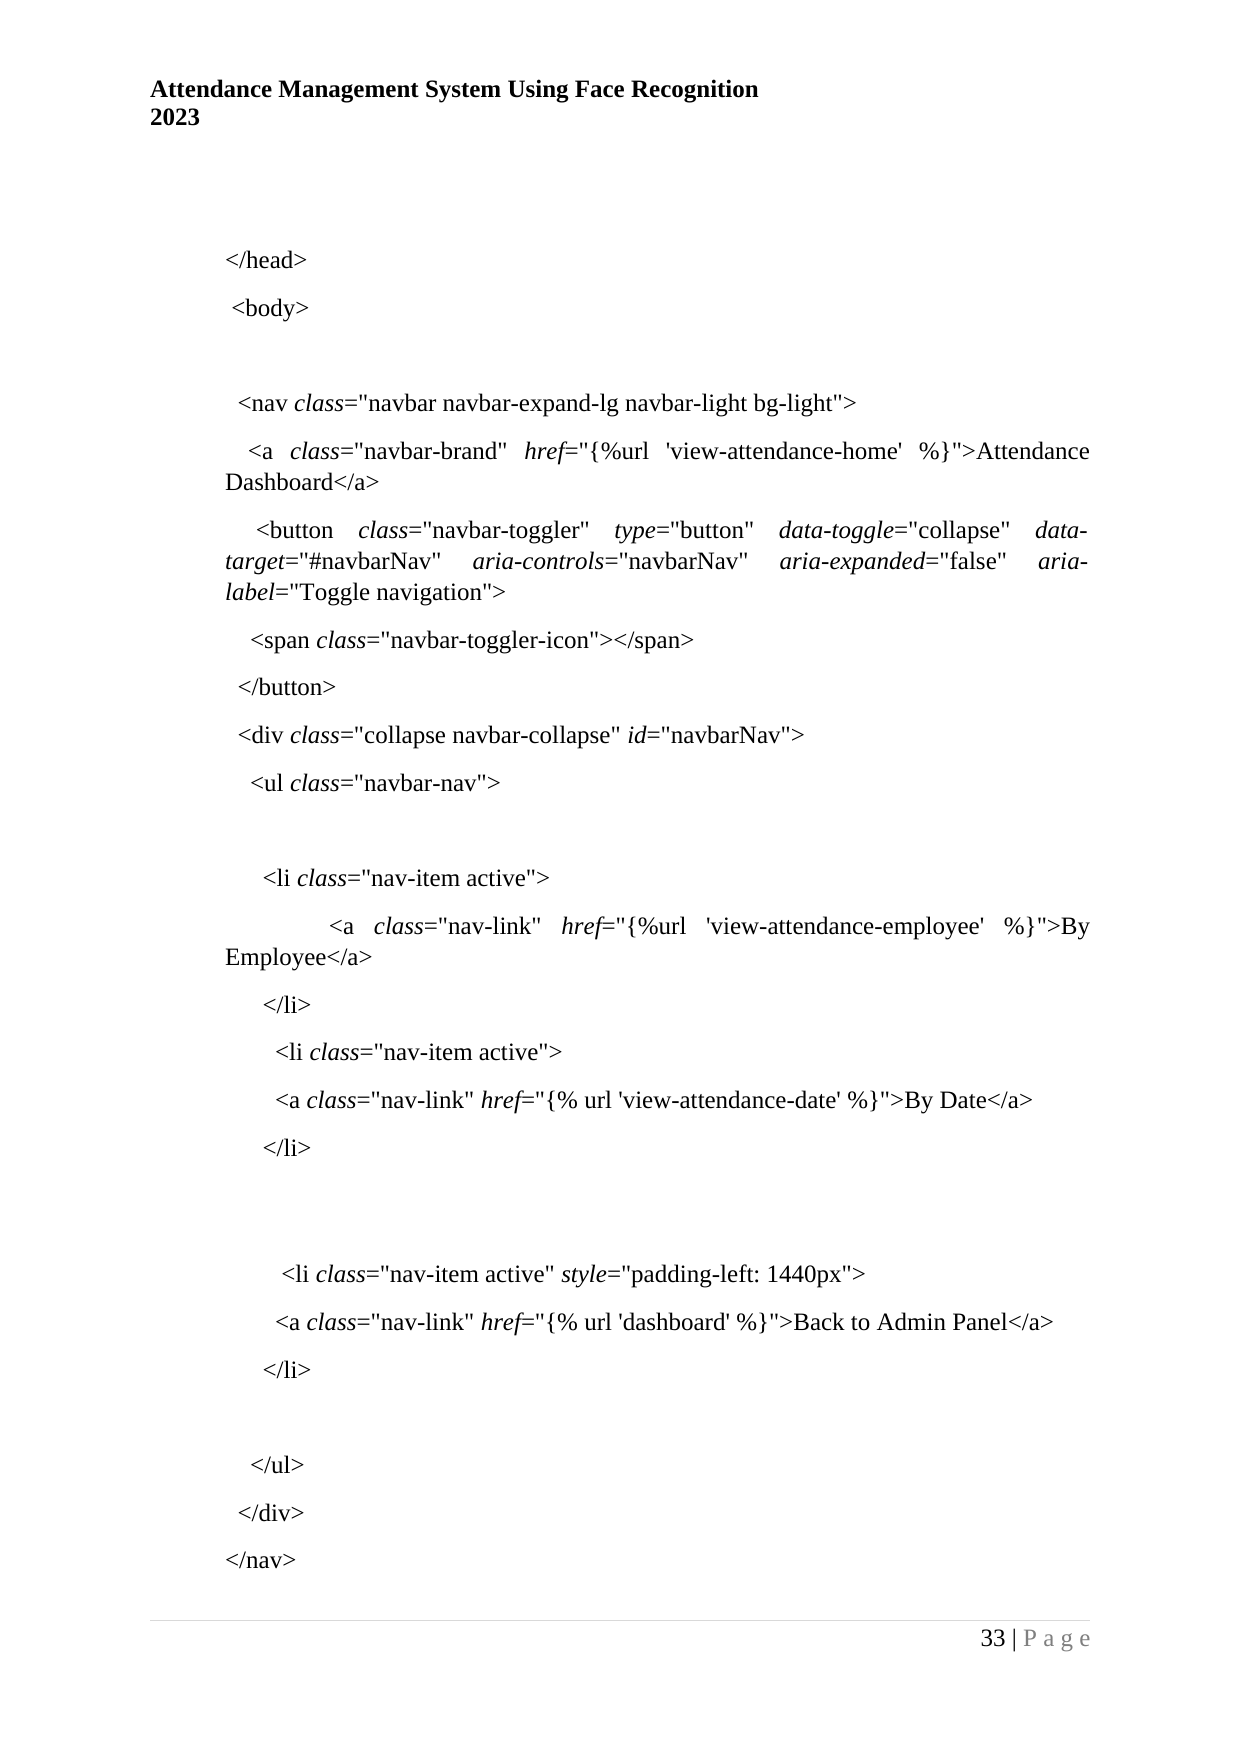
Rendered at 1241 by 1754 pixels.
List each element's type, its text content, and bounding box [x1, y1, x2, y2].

text </div> [225, 1498, 1090, 1527]
text </li> [225, 1133, 1090, 1162]
text <div class="collapse navbar-collapse" id="navbarNav"> [225, 720, 1090, 749]
text <ul class="navbar-nav"> [225, 768, 1090, 797]
text <span class="navbar-toggler-icon"></span> [225, 625, 1090, 653]
text <li class="nav-item active"> [225, 1037, 1090, 1066]
text <a class="navbar-brand" href="{%url 'view-attendance-home' %}">Attendance Dashboard</a> [225, 436, 1090, 496]
text <body> [225, 293, 1090, 322]
text </ul> [225, 1450, 1090, 1479]
text <button class="navbar-toggler" type="button" data-toggle="collapse" data-target="#navbarNav" aria-controls="navbarNav" aria-expanded="false" aria-label="Toggle navigation"> [225, 515, 1090, 606]
text <a class="nav-link" href="{%url 'view-attendance-employee' %}">By Employee</a> [225, 911, 1090, 971]
text <nav class="navbar navbar-expand-lg navbar-light bg-light"> [225, 388, 1090, 417]
text </button> [225, 672, 1090, 701]
text </nav> [225, 1546, 1090, 1574]
text <a class="nav-link" href="{% url 'dashboard' %}">Back to Admin Panel</a> [225, 1307, 1090, 1336]
text <a class="nav-link" href="{% url 'view-attendance-date' %}">By Date</a> [225, 1085, 1090, 1114]
text </head> [225, 245, 1090, 274]
text </li> [225, 1355, 1090, 1383]
text </li> [225, 990, 1090, 1018]
text <li class="nav-item active"> [225, 863, 1090, 892]
text <li class="nav-item active" style="padding-left: 1440px"> [225, 1259, 1090, 1288]
